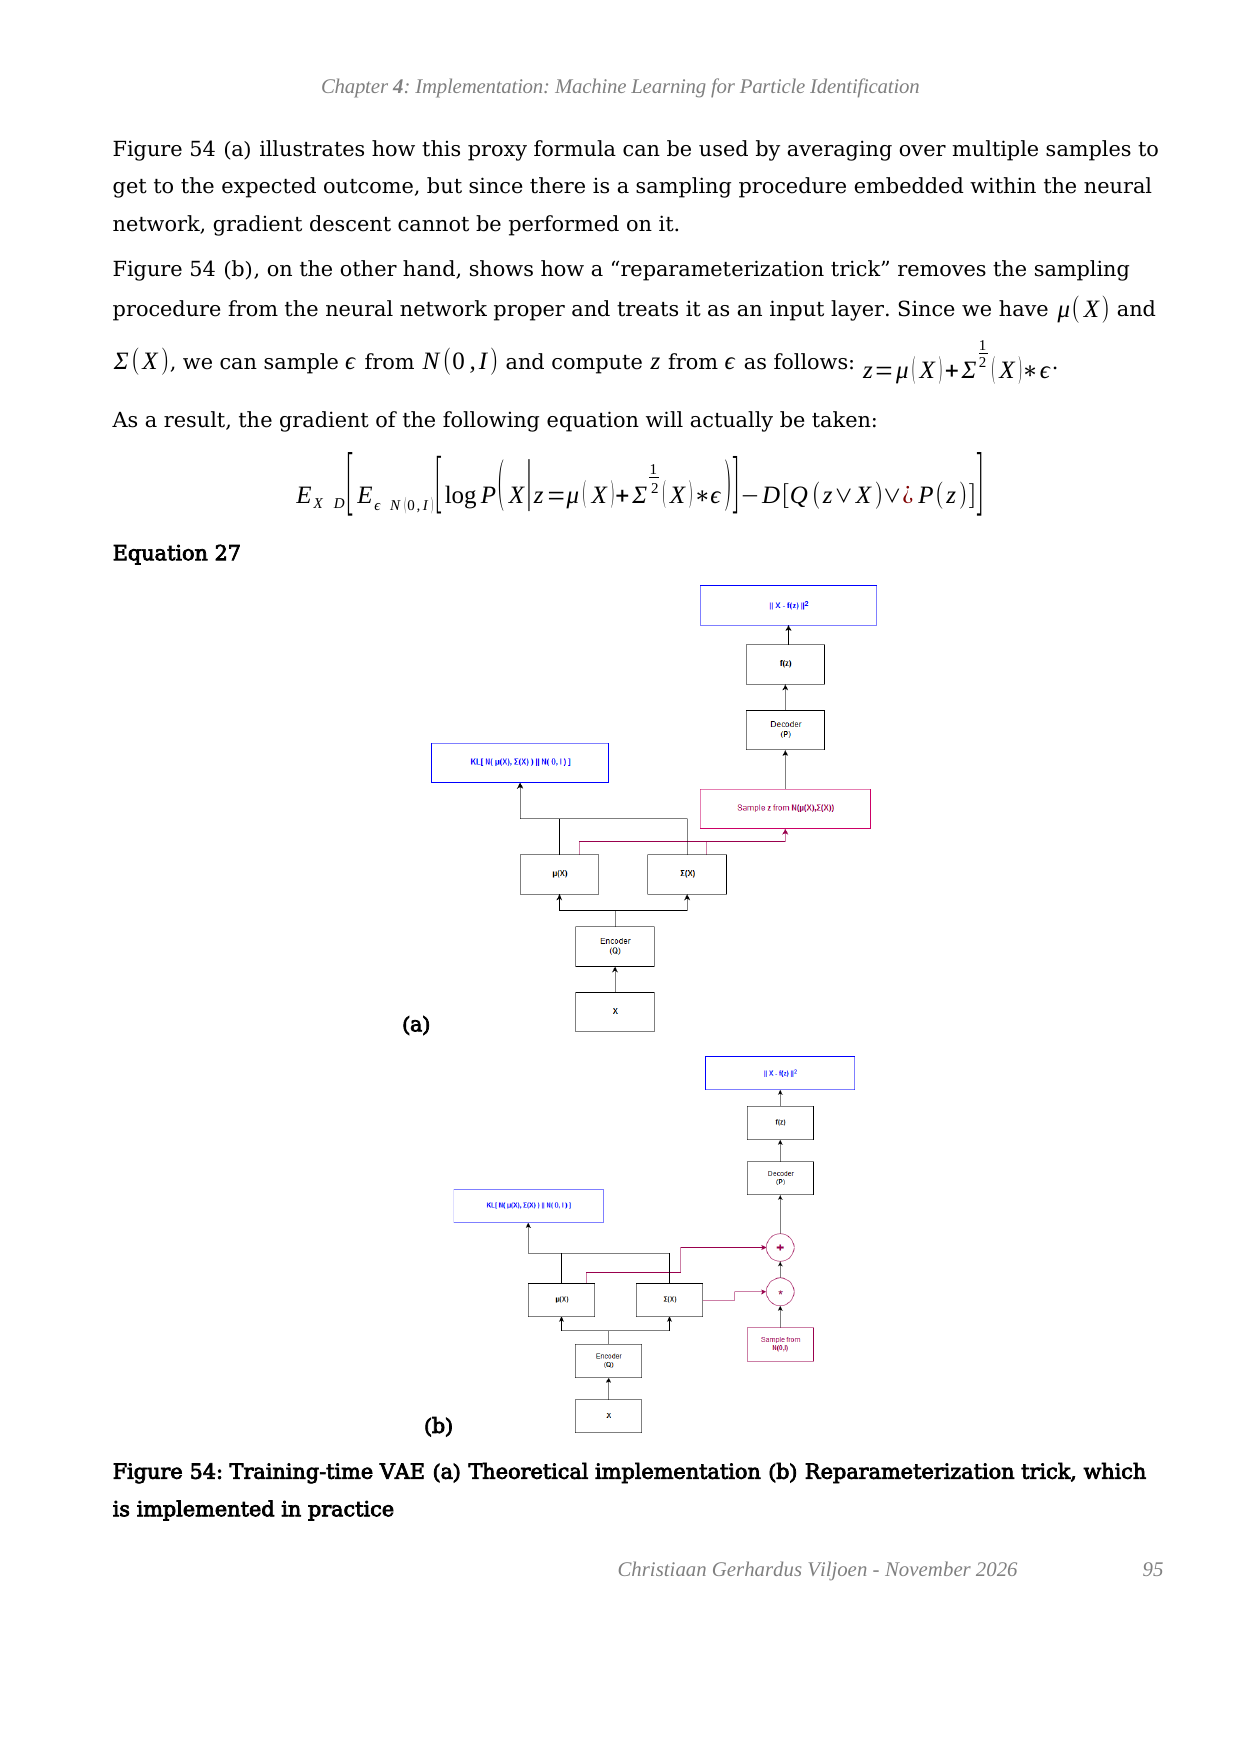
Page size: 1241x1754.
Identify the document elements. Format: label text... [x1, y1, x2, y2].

text As a result, the gradient of the following equation will actually be taken: [112, 407, 1165, 432]
text Figure 54 (b), on the other hand, shows how a “reparameterization trick” removes the sampling procedure from the neural network proper and treats it as an input layer. Since we have and , we can sample from and compute from as follows: . [112, 256, 1165, 386]
text Equation 27 [112, 539, 1165, 564]
picture [431, 585, 877, 1032]
text Figure 54 (a) illustrates how this proxy formula can be used by averaging over multiple samples to get to the expected outcome, but since there is a sampling procedure embedded within the neural network, gradient descent cannot be performed on it. [112, 135, 1165, 235]
text Figure 54: Training-time VAE (a) Theoretical implementation (b) Reparameterization trick, which is implemented in practice [112, 1458, 1165, 1521]
picture [453, 1056, 855, 1433]
